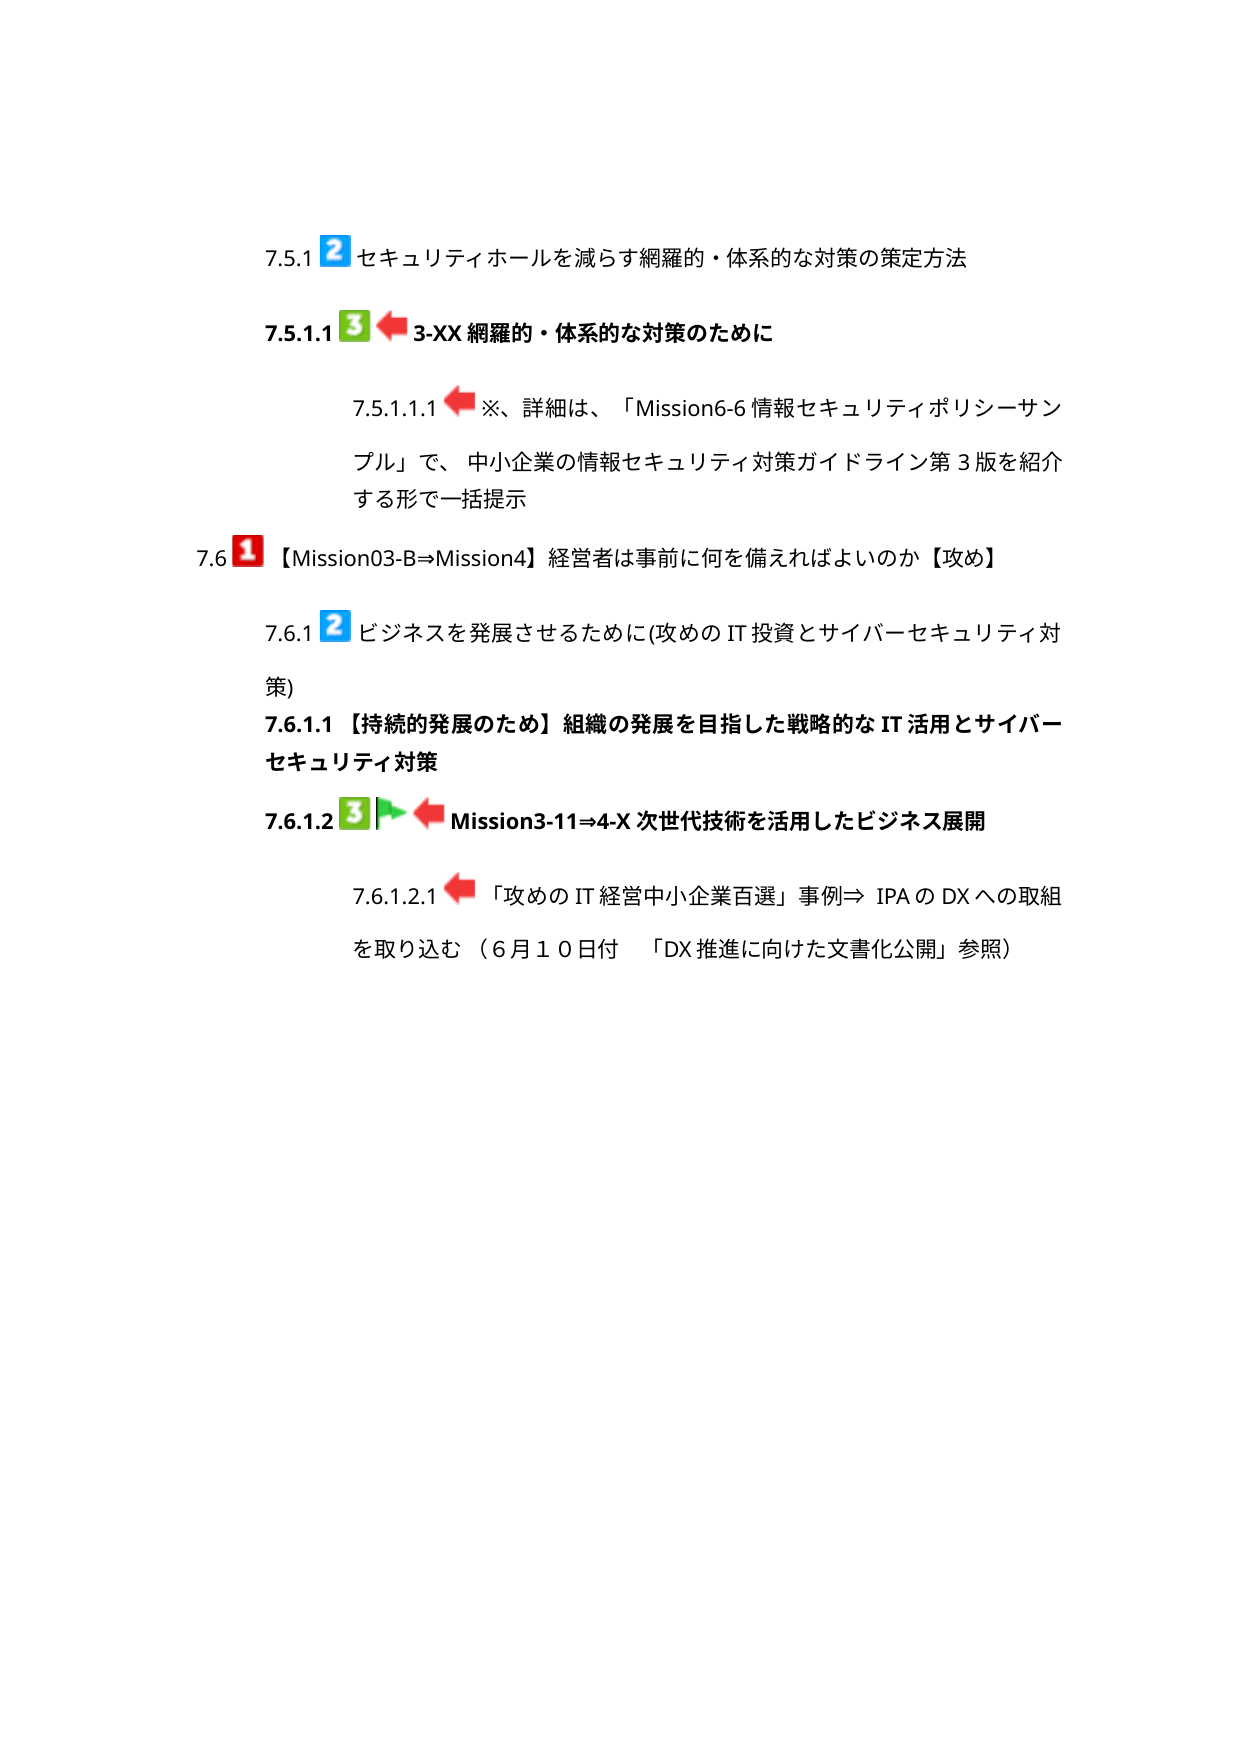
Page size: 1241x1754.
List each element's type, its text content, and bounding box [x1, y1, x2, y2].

picture [443, 872, 476, 905]
picture [319, 235, 351, 267]
text 「攻めのIT経営中小企業百選」事例⇒ IPAのDXへの取組を取り込む （６月１０日付 「DX推進に向けた文書化公開」参照） [352, 854, 1063, 967]
text ビジネスを発展させるために(攻めのIT投資とサイバーセキュリティ対策) [265, 592, 1063, 704]
picture [232, 535, 264, 567]
picture [413, 797, 445, 830]
picture [376, 310, 408, 342]
text 【Mission03-B⇒Mission4】経営者は事前に何を備えればよいのか【攻め】 [196, 517, 1063, 592]
picture [376, 797, 408, 830]
text Mission3-11⇒4-X 次世代技術を活用したビジネス展開 [265, 779, 1063, 854]
picture [339, 310, 371, 342]
text ※、詳細は、「Mission6-6情報セキュリティポリシーサンプル」で、 中小企業の情報セキュリティ対策ガイドライン第3版を紹介する形で一括提示 [352, 367, 1063, 517]
text 3-XX 網羅的・体系的な対策のために [265, 292, 1063, 367]
picture [319, 610, 351, 642]
text セキュリティホールを減らす網羅的・体系的な対策の策定方法 [265, 217, 1063, 292]
picture [443, 385, 476, 417]
picture [339, 797, 371, 830]
text 【持続的発展のため】組織の発展を目指した戦略的なIT活用とサイバーセキュリティ対策 [265, 704, 1063, 779]
